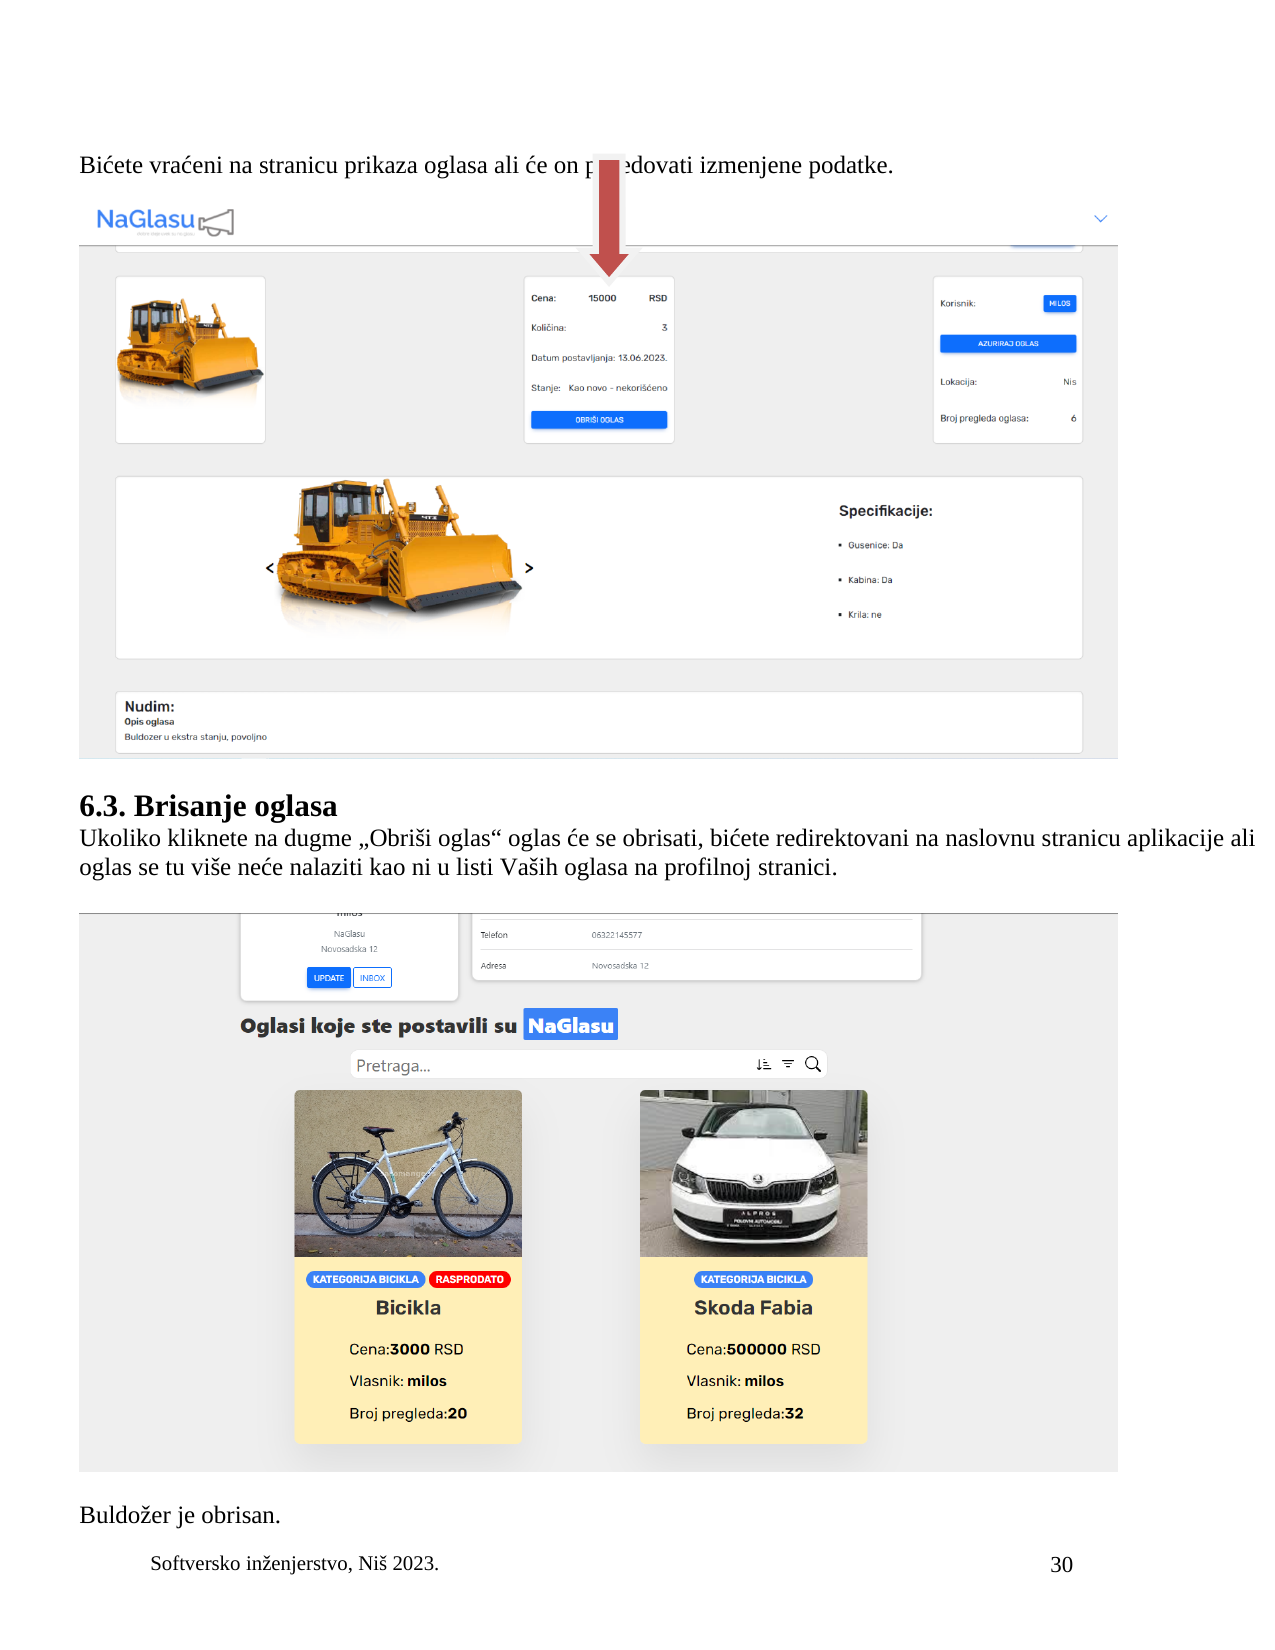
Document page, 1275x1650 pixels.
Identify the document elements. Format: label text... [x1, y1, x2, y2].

picture [79, 207, 1118, 759]
text 6.3. Brisanje oglasa [79, 787, 1275, 823]
text Bićete vraćeni na stranicu prikaza oglasa ali će on posedovati izmenjene podatke. [79, 150, 1275, 179]
picture [79, 910, 1118, 1472]
text Buldožer je obrisan. [79, 1500, 1275, 1529]
text Ukoliko kliknete na dugme „Obriši oglas“ oglas će se obrisati, bićete redirektovani na naslovnu stranicu aplikacije ali oglas se tu više neće nalaziti kao ni u listi Vaših oglasa na profilnoj stranici. [79, 823, 1275, 881]
